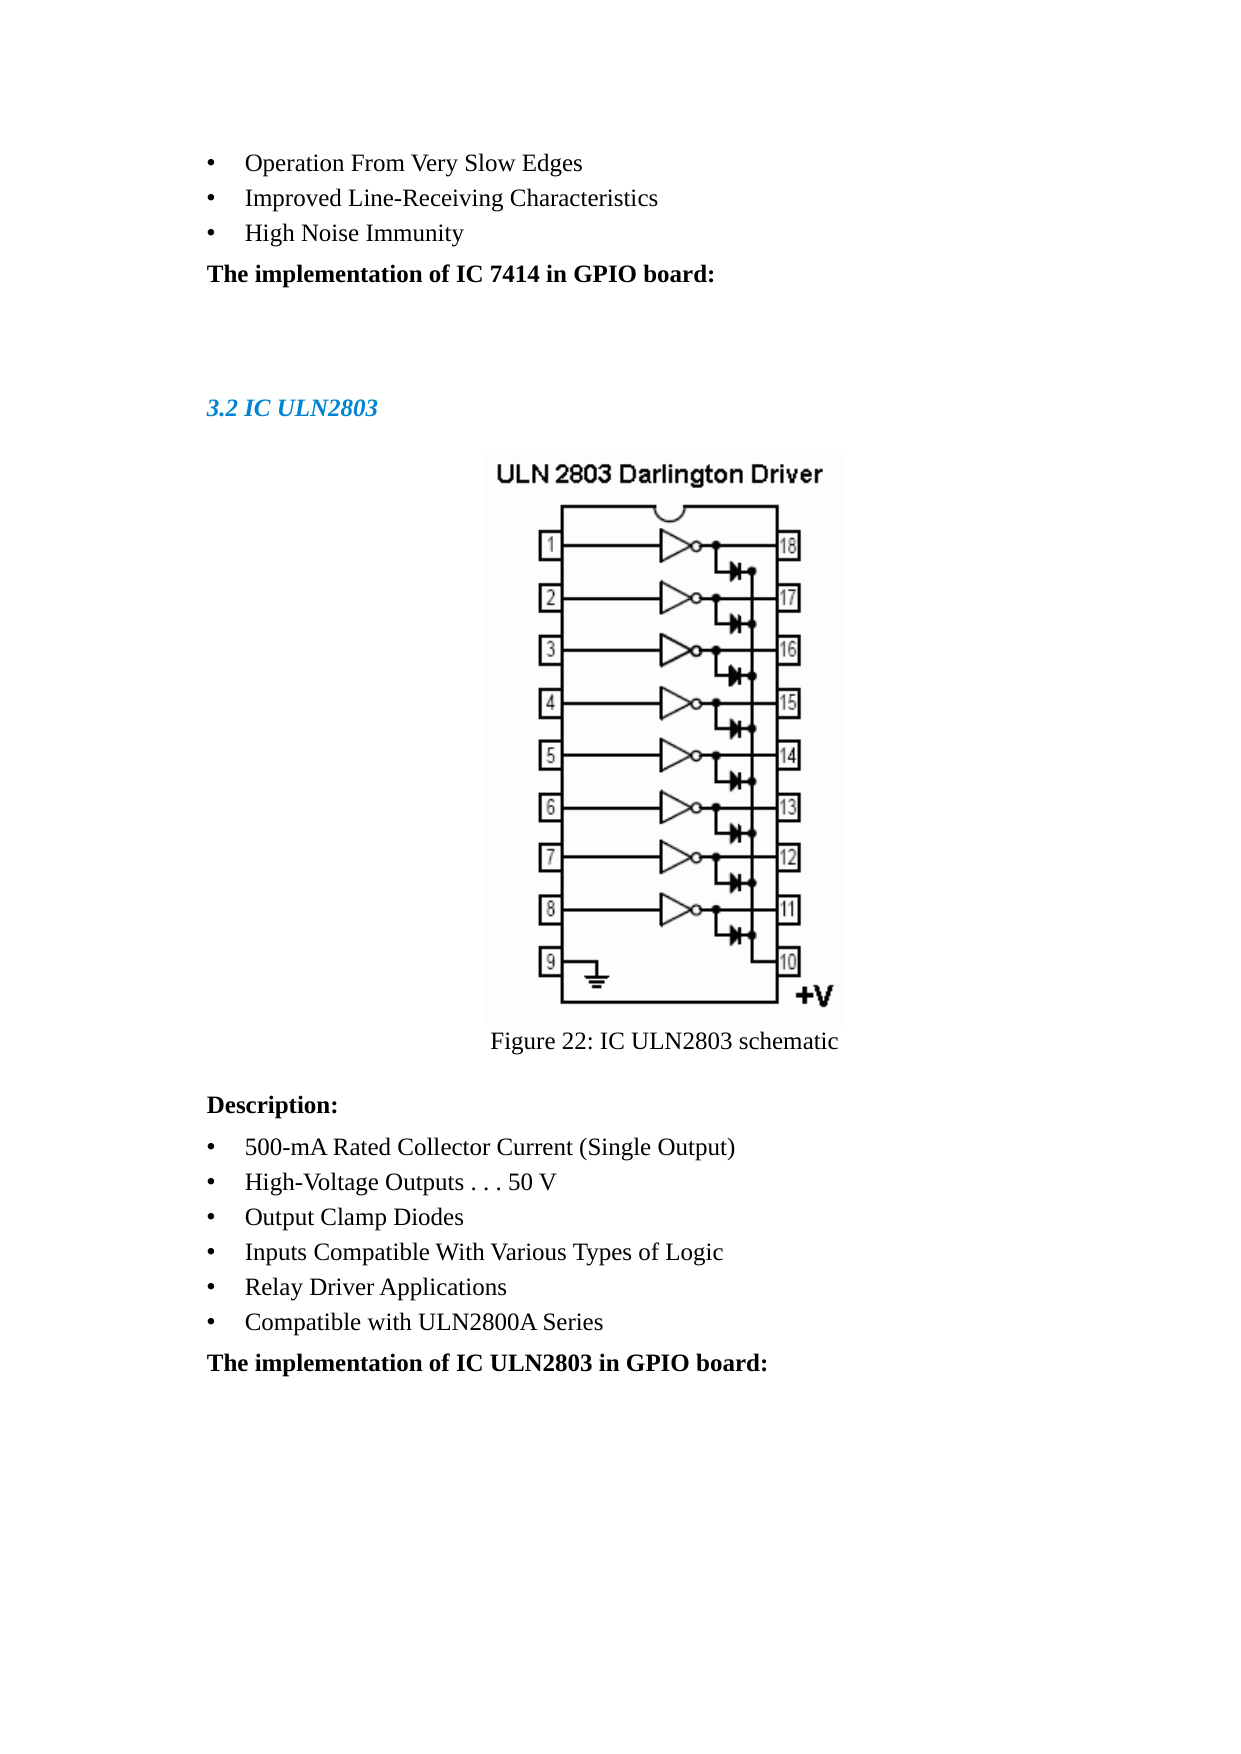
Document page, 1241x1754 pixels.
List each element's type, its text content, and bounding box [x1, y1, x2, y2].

picture [484, 452, 845, 1026]
list Improved Line-Receiving Characteristics [207, 183, 1122, 211]
list Output Clamp Diodes [207, 1202, 1122, 1231]
list High Noise Immunity [207, 218, 1122, 246]
text The implementation of IC ULN2803 in GPIO board: [207, 1348, 1122, 1377]
list Relay Driver Applications [207, 1272, 1122, 1301]
list Compatible with ULN2800A Series [207, 1307, 1122, 1336]
text Description: [207, 1091, 1122, 1119]
subtitle 3.2 IC ULN2803 [207, 393, 1122, 422]
list Inputs Compatible With Various Types of Logic [207, 1237, 1122, 1266]
list 500-mA Rated Collector Current (Single Output) [207, 1132, 1122, 1161]
list Operation From Very Slow Edges [207, 148, 1122, 176]
text The implementation of IC 7414 in GPIO board: [207, 259, 1122, 287]
list High-Voltage Outputs . . . 50 V [207, 1167, 1122, 1196]
